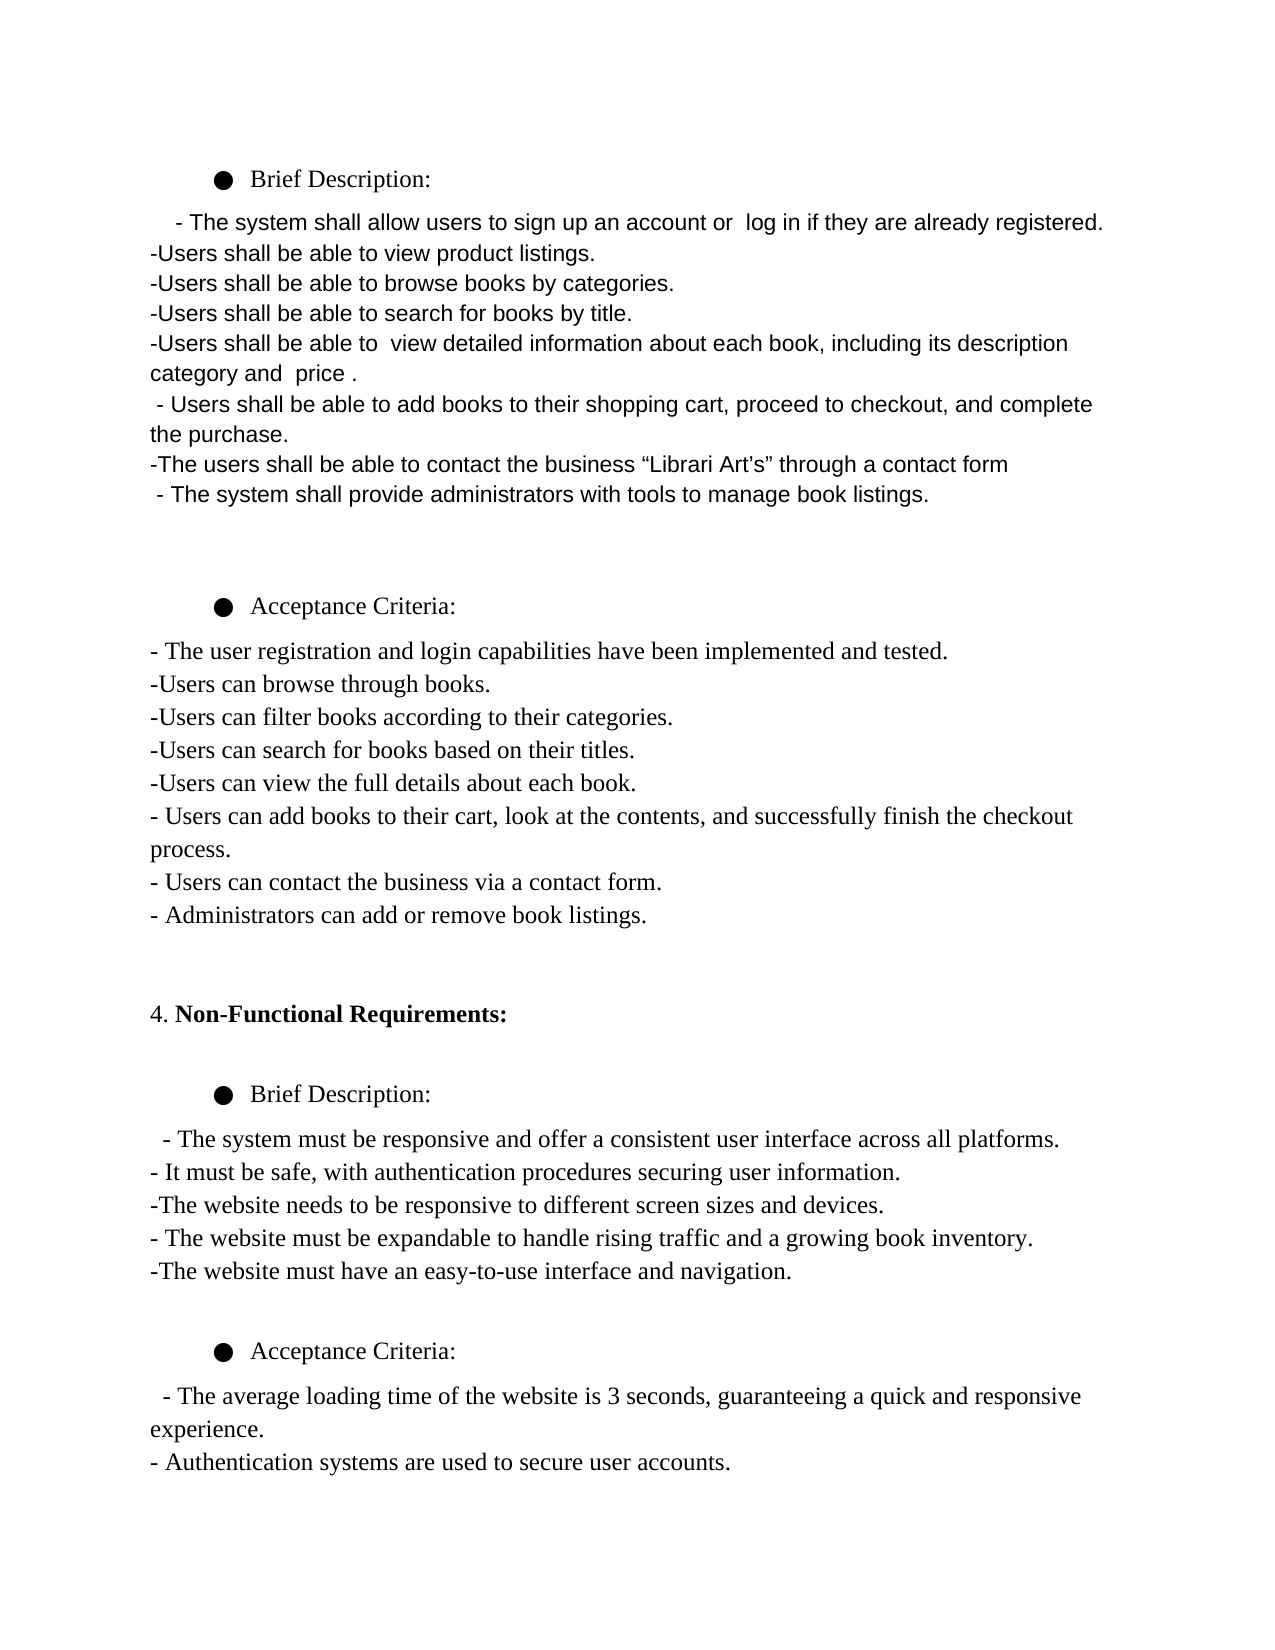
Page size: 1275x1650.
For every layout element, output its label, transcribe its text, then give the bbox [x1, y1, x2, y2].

text - Users shall be able to add books to their shopping cart, proceed to checkout, and complete the purchase. [150, 391, 1125, 447]
text -The website needs to be responsive to different screen sizes and devices. [150, 1190, 1125, 1219]
text -Users can search for books based on their titles. [150, 735, 1125, 764]
text - Administrators can add or remove book listings. [150, 900, 1125, 929]
text - The user registration and login capabilities have been implemented and tested. [150, 636, 1125, 665]
text -The website must have an easy-to-use interface and navigation. [150, 1256, 1125, 1285]
text - Users can contact the business via a contact form. [150, 867, 1125, 896]
text - Authentication systems are used to secure user accounts. [150, 1447, 1125, 1476]
text -Users can view the full details about each book. [150, 768, 1125, 797]
text - The website must be expandable to handle rising traffic and a growing book inventory. [150, 1223, 1125, 1252]
text - The system shall allow users to sign up an account or log in if they are already registered. [150, 209, 1125, 235]
text -The users shall be able to contact the business “Librari Art’s” through a contact form [150, 451, 1125, 477]
list Brief Description: [212, 150, 1125, 201]
text -Users shall be able to view product listings. [150, 239, 1125, 266]
text - It must be safe, with authentication procedures securing user information. [150, 1157, 1125, 1186]
text -Users can filter books according to their categories. [150, 702, 1125, 731]
text -Users shall be able to browse books by categories. [150, 270, 1125, 296]
list Acceptance Criteria: [212, 577, 1125, 629]
text -Users can browse through books. [150, 669, 1125, 698]
text - Users can add books to their cart, look at the contents, and successfully finish the checkout process. [150, 801, 1125, 863]
text 4. Non-Functional Requirements: [150, 999, 1125, 1028]
text - The system shall provide administrators with tools to manage book listings. [150, 481, 1125, 507]
list Brief Description: [212, 1066, 1125, 1117]
list Acceptance Criteria: [212, 1322, 1125, 1374]
text -Users shall be able to view detailed information about each book, including its description category and price . [150, 330, 1125, 387]
text - The average loading time of the website is 3 seconds, guaranteeing a quick and responsive experience. [150, 1381, 1125, 1443]
text -Users shall be able to search for books by title. [150, 300, 1125, 326]
text - The system must be responsive and offer a consistent user interface across all platforms. [150, 1124, 1125, 1153]
